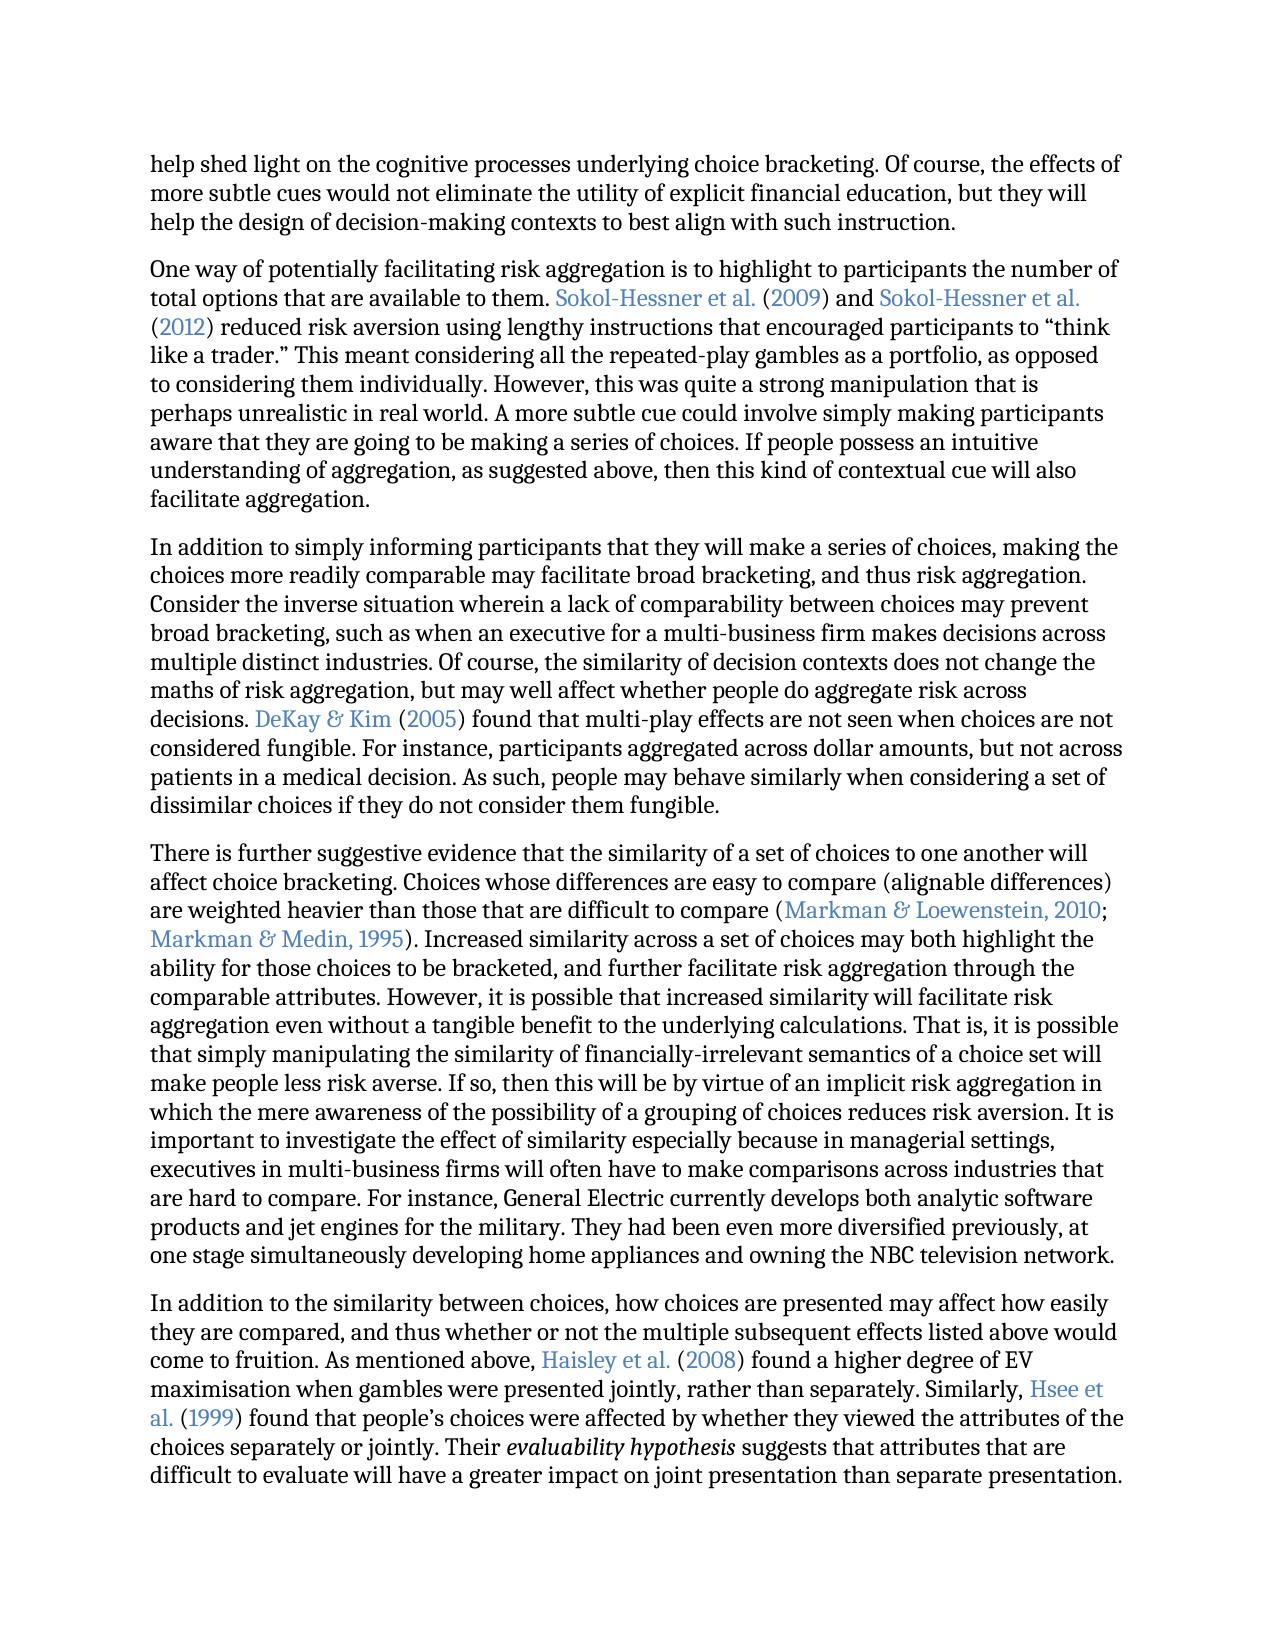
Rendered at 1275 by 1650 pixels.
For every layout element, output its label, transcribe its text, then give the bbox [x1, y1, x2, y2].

text There is further suggestive evidence that the similarity of a set of choices to one another will affect choice bracketing. Choices whose differences are easy to compare (alignable differences) are weighted heavier than those that are difficult to compare (Markman & Loewenstein, 2010; Markman & Medin, 1995). Increased similarity across a set of choices may both highlight the ability for those choices to be bracketed, and further facilitate risk aggregation through the comparable attributes. However, it is possible that increased similarity will facilitate risk aggregation even without a tangible benefit to the underlying calculations. That is, it is possible that simply manipulating the similarity of financially-irrelevant semantics of a choice set will make people less risk averse. If so, then this will be by virtue of an implicit risk aggregation in which the mere awareness of the possibility of a grouping of choices reduces risk aversion. It is important to investigate the effect of similarity especially because in managerial settings, executives in multi-business firms will often have to make comparisons across industries that are hard to compare. For instance, General Electric currently develops both analytic software products and jet engines for the military. They had been even more diversified previously, at one stage simultaneously developing home appliances and owning the NBC television network. [150, 839, 1125, 1270]
text One way of potentially facilitating risk aggregation is to highlight to participants the number of total options that are available to them. Sokol-Hessner et al. (2009) and Sokol-Hessner et al. (2012) reduced risk aversion using lengthy instructions that encouraged participants to “think like a trader.” This meant considering all the repeated-play gambles as a portfolio, as opposed to considering them individually. However, this was quite a strong manipulation that is perhaps unrealistic in real world. A more subtle cue could involve simply making participants aware that they are going to be making a series of choices. If people possess an intuitive understanding of aggregation, as suggested above, then this kind of contextual cue will also facilitate aggregation. [150, 255, 1125, 514]
text In addition to simply informing participants that they will make a series of choices, making the choices more readily comparable may facilitate broad bracketing, and thus risk aggregation. Consider the inverse situation wherein a lack of comparability between choices may prevent broad bracketing, such as when an executive for a multi-business firm makes decisions across multiple distinct industries. Of course, the similarity of decision contexts does not change the maths of risk aggregation, but may well affect whether people do aggregate risk across decisions. DeKay & Kim (2005) found that multi-play effects are not seen when choices are not considered fungible. For instance, participants aggregated across dollar amounts, but not across patients in a medical decision. As such, people may behave similarly when considering a set of dissimilar choices if they do not consider them fungible. [150, 532, 1125, 820]
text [150, 150, 1125, 236]
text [150, 1289, 1125, 1490]
